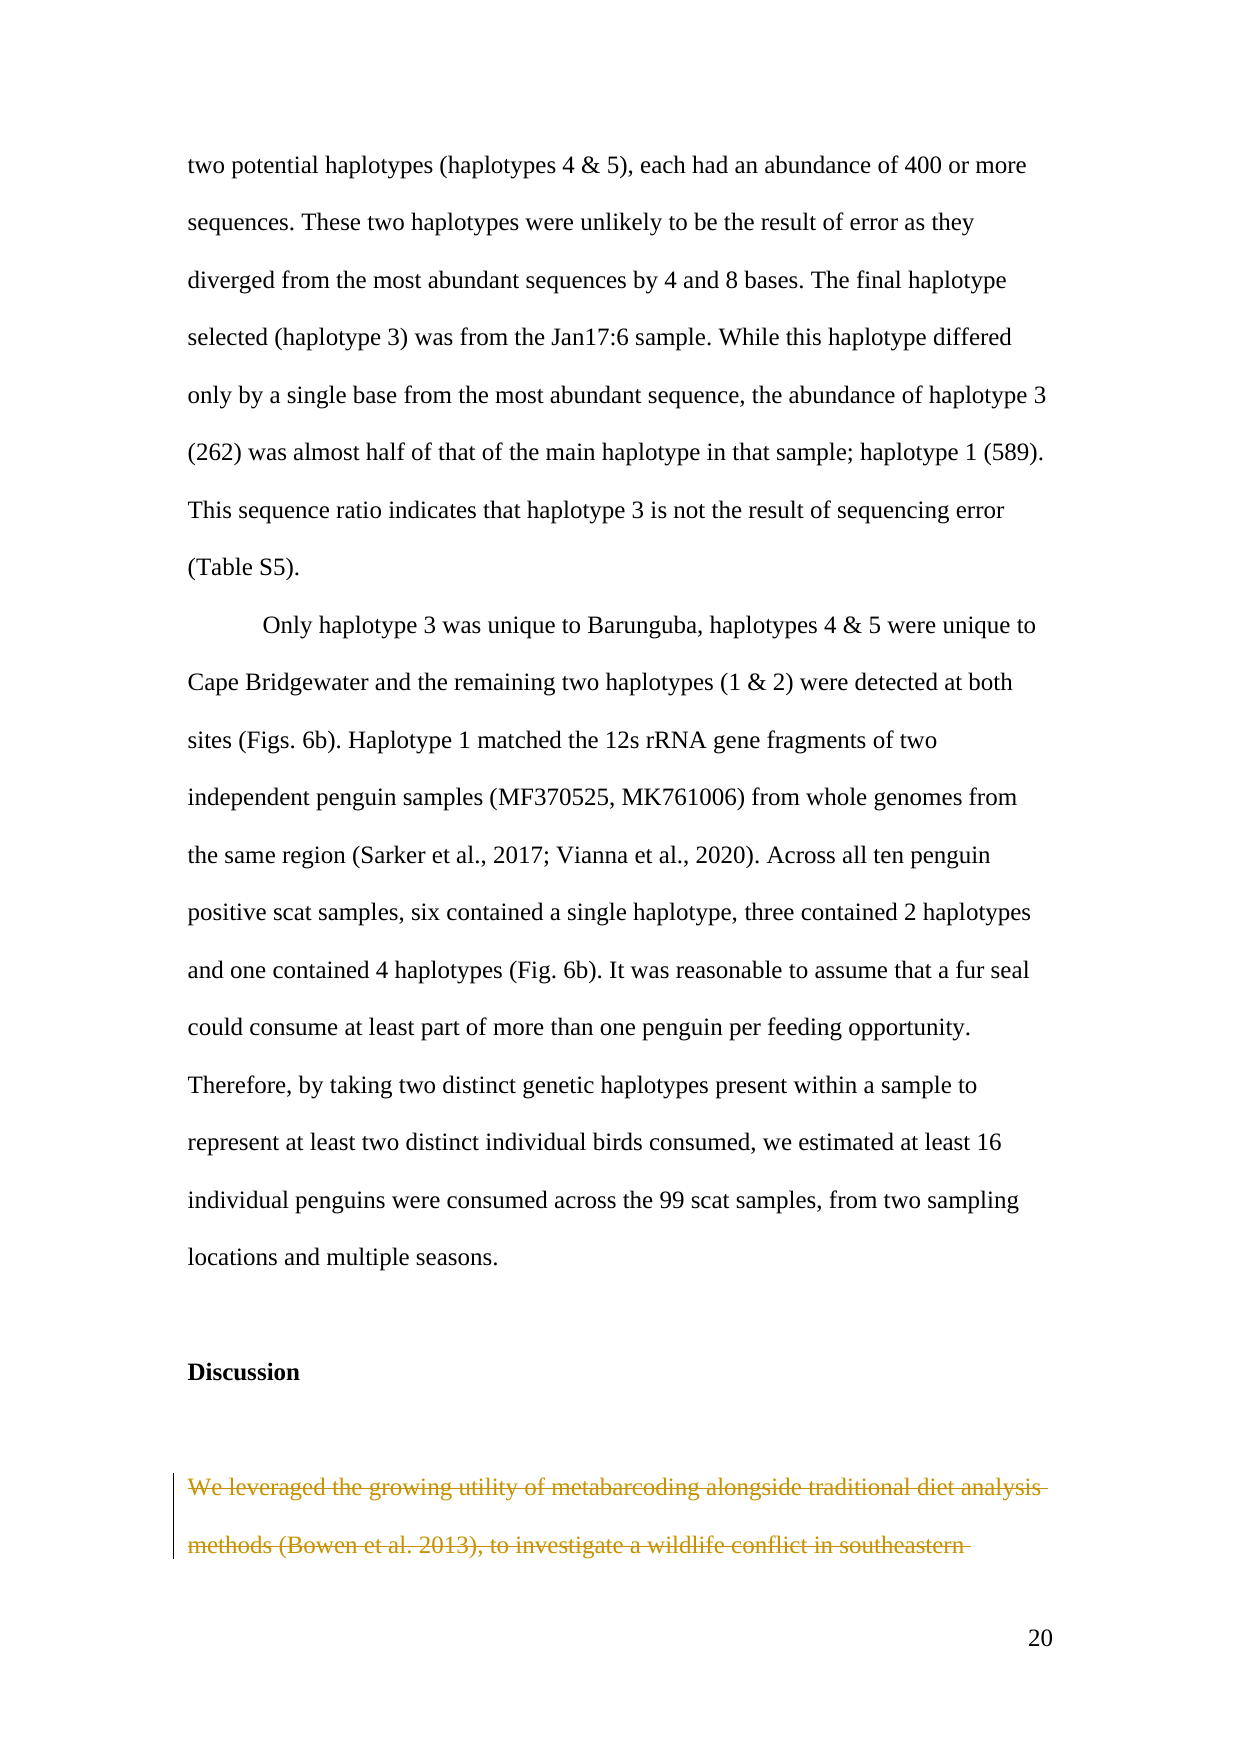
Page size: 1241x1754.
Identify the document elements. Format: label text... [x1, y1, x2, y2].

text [187, 150, 1053, 581]
subtitle Discussion [187, 1357, 1053, 1386]
text Only haplotype 3 was unique to Barunguba, haplotypes 4 & 5 were unique to Cape Bridgewater and the remaining two haplotypes (1 & 2) were detected at both sites (Figs. 6b). Haplotype 1 matched the 12s rRNA gene fragments of two independent penguin samples (MF370525, MK761006) from whole genomes from the same region (Sarker et al., 2017; Vianna et al., 2020). Across all ten penguin positive scat samples, six contained a single haplotype, three contained 2 haplotypes and one contained 4 haplotypes (Fig. 6b). It was reasonable to assume that a fur seal could consume at least part of more than one penguin per feeding opportunity. Therefore, by taking two distinct genetic haplotypes present within a sample to represent at least two distinct individual birds consumed, we estimated at least 16 individual penguins were consumed across the 99 scat samples, from two sampling locations and multiple seasons. [187, 610, 1053, 1271]
